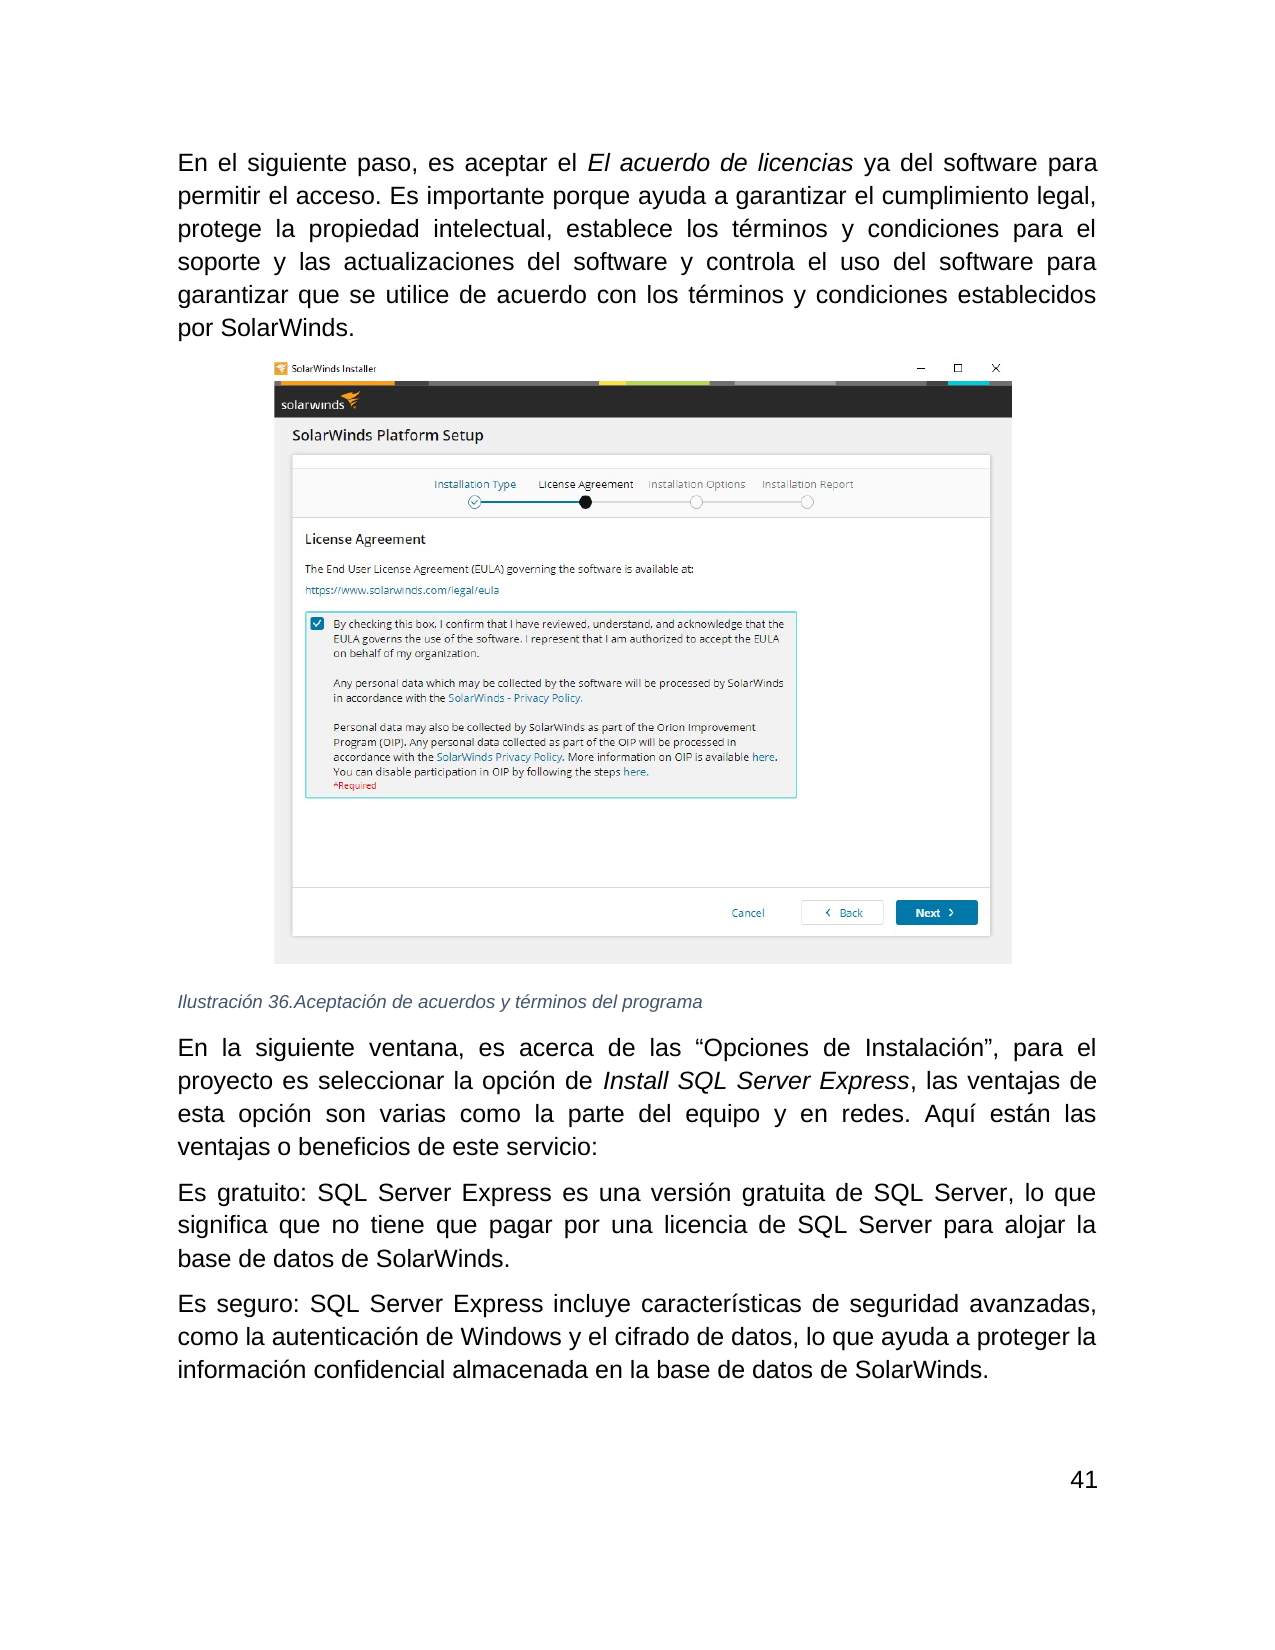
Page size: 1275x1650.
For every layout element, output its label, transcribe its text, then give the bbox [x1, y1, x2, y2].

picture [274, 358, 1012, 964]
text En el siguiente paso, es aceptar el El acuerdo de licencias ya del software para permitir el acceso. Es importante porque ayuda a garantizar el cumplimiento legal, protege la propiedad intelectual, establece los términos y condiciones para el soporte y las actualizaciones del software y controla el uso del software para garantizar que se utilice de acuerdo con los términos y condiciones establecidos por SolarWinds. [177, 148, 1098, 341]
text En la siguiente ventana, es acerca de las “Opciones de Instalación”, para el proyecto es seleccionar la opción de Install SQL Server Express, las ventajas de esta opción son varias como la parte del equipo y en redes. Aquí están las ventajas o beneficios de este servicio: [177, 1033, 1098, 1161]
text Es gratuito: SQL Server Express es una versión gratuita de SQL Server, lo que significa que no tiene que pagar por una licencia de SQL Server para alojar la base de datos de SolarWinds. [177, 1177, 1098, 1272]
text Es seguro: SQL Server Express incluye características de seguridad avanzadas, como la autenticación de Windows y el cifrado de datos, lo que ayuda a proteger la información confidencial almacenada en la base de datos de SolarWinds. [177, 1289, 1098, 1384]
